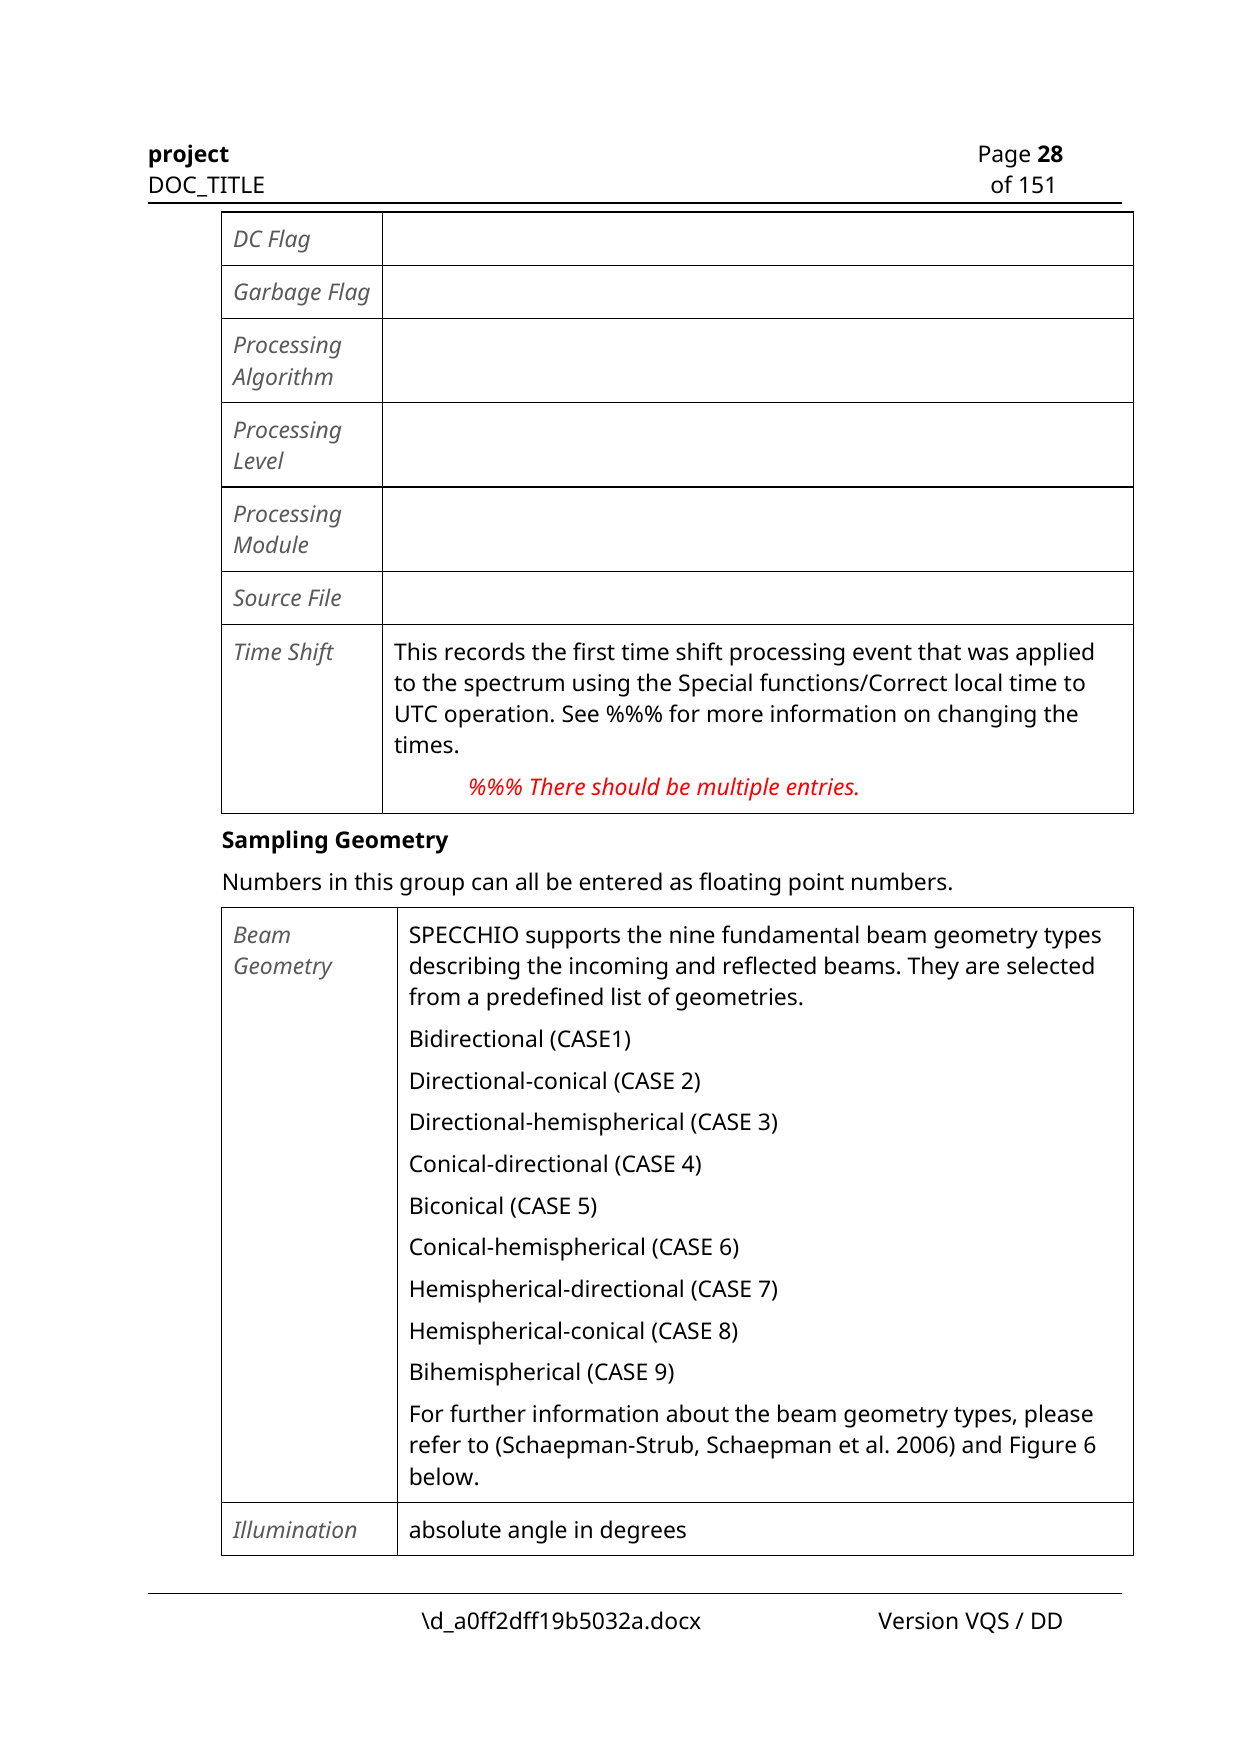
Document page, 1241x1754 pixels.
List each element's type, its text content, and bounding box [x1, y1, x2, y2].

table_cell Garbage Flag [222, 266, 382, 318]
table_cell Source File [222, 572, 382, 624]
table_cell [222, 1503, 397, 1555]
text Sampling Geometry [222, 824, 1122, 855]
table_cell [383, 572, 1133, 624]
table_cell DC Flag [222, 213, 382, 264]
table_cell [383, 403, 1133, 486]
text Numbers in this group can all be entered as floating point numbers. [222, 866, 1122, 897]
table_cell [383, 213, 1133, 264]
table_header SPECCHIO supports the nine fundamental beam geometry types describing the incoming and reflected beams. They are selected from a predefined list of geometries. Bidirectional (CASE1) Directional-conical (CASE 2) Directional-hemispherical (CASE 3) Conical-directional (CASE 4) Biconical (CASE 5) Conical-hemispherical (CASE 6) Hemispherical-directional (CASE 7) Hemispherical-conical (CASE 8) Bihemispherical (CASE 9) For further information about the beam geometry types, please refer to (Schaepman-Strub, Schaepman et al. 2006) and Figure 6 below. [398, 908, 1133, 1502]
table_cell Time Shift [222, 625, 382, 812]
table_cell This records the first time shift processing event that was applied to the spectrum using the Special functions/Correct local time to UTC operation. See %%% for more information on changing the times. %%% There should be multiple entries. [383, 625, 1133, 812]
table_cell Processing Level [222, 403, 382, 486]
table_cell [383, 319, 1133, 402]
table_cell Processing Module [222, 488, 382, 571]
table_cell [383, 266, 1133, 318]
table_header Beam Geometry [222, 908, 397, 1502]
table_cell [383, 488, 1133, 571]
table_cell Processing Algorithm [222, 319, 382, 402]
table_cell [398, 1503, 1133, 1555]
